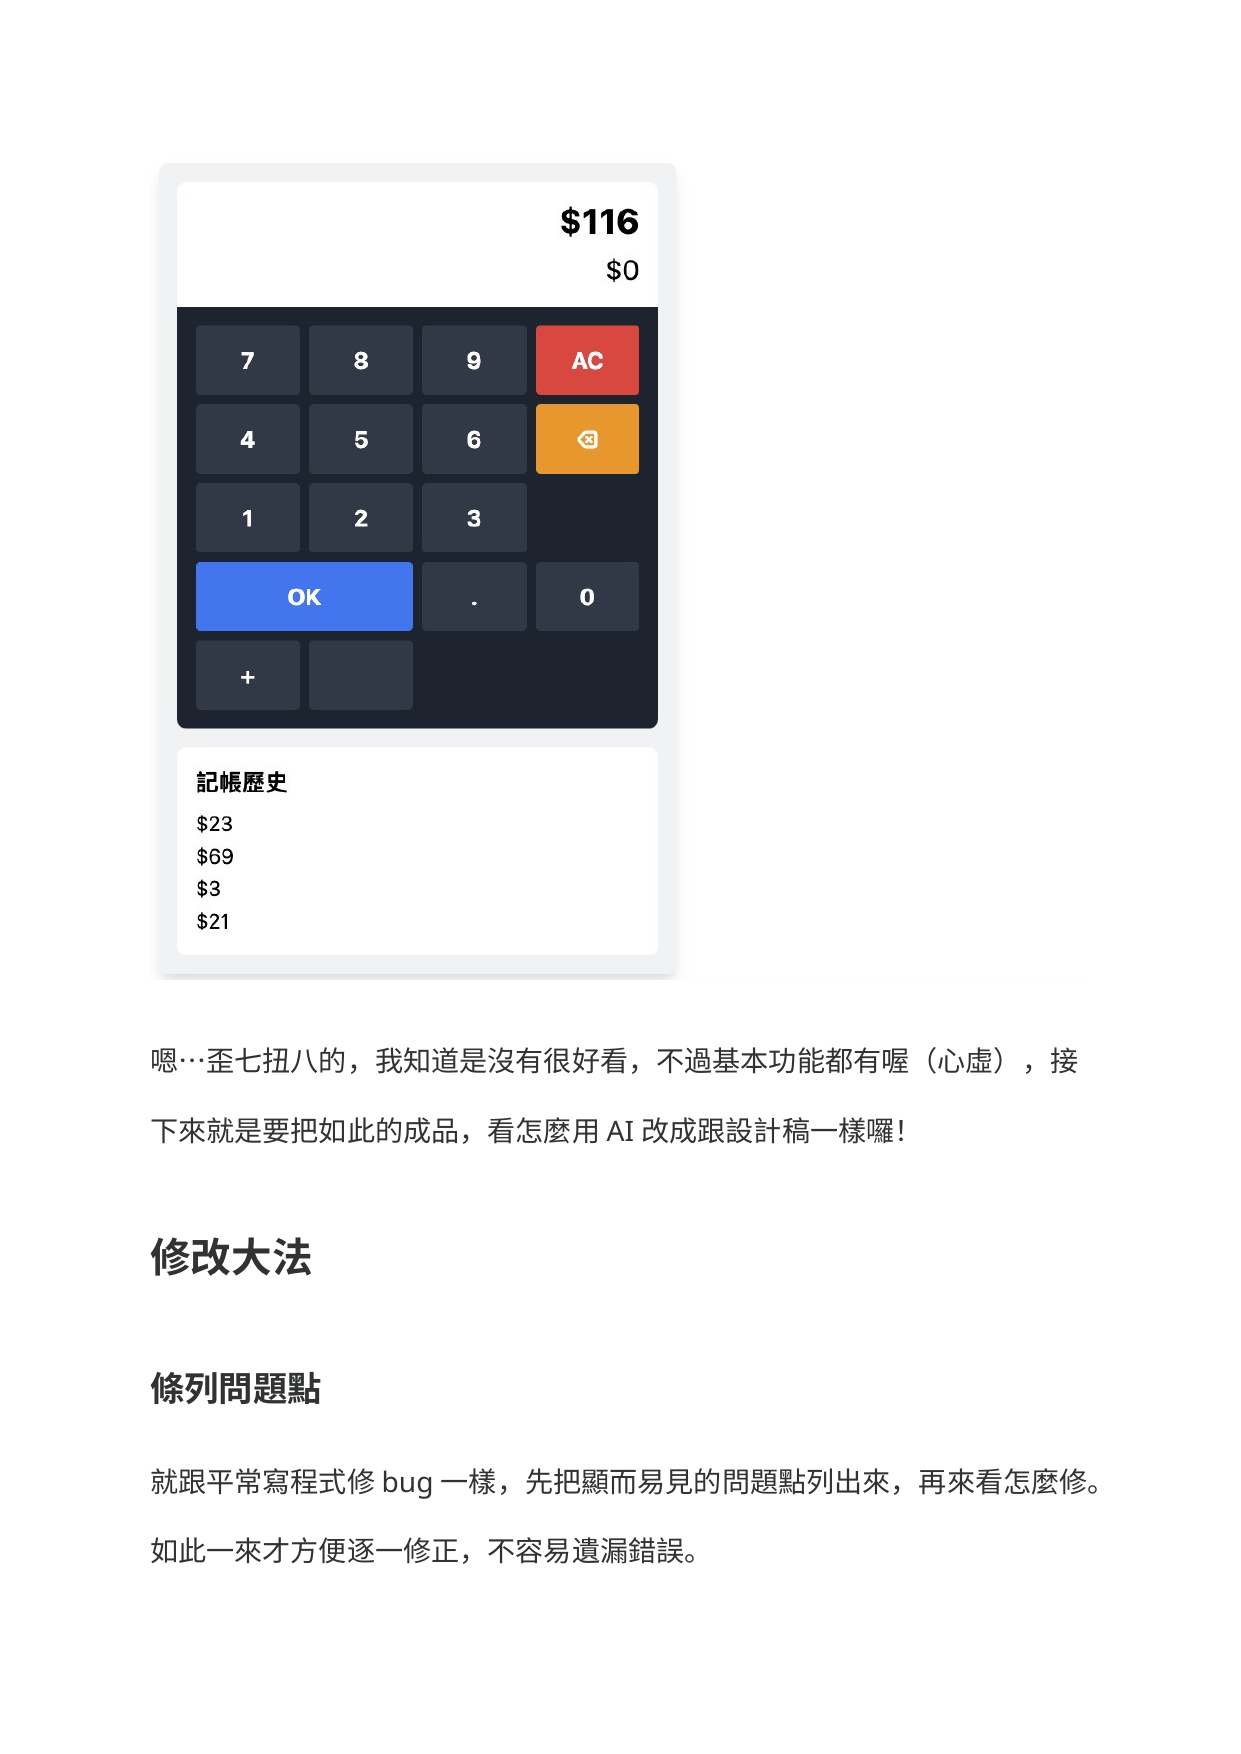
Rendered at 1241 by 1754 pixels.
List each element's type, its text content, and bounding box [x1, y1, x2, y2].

subtitle 條列問題點 [150, 1362, 1090, 1412]
text 就跟平常寫程式修 bug 一樣，先把顯而易見的問題點列出來，再來看怎麼修。如此一來才方便逐一修正，不容易遺漏錯誤。 [150, 1459, 1090, 1569]
subtitle 修改大法 [150, 1226, 1090, 1284]
text 嗯…歪七扭八的，我知道是沒有很好看，不過基本功能都有喔（心虛），接下來就是要把如此的成品，看怎麼用 AI 改成跟設計稿一樣囉！ [150, 1039, 1090, 1149]
picture [150, 150, 1091, 980]
